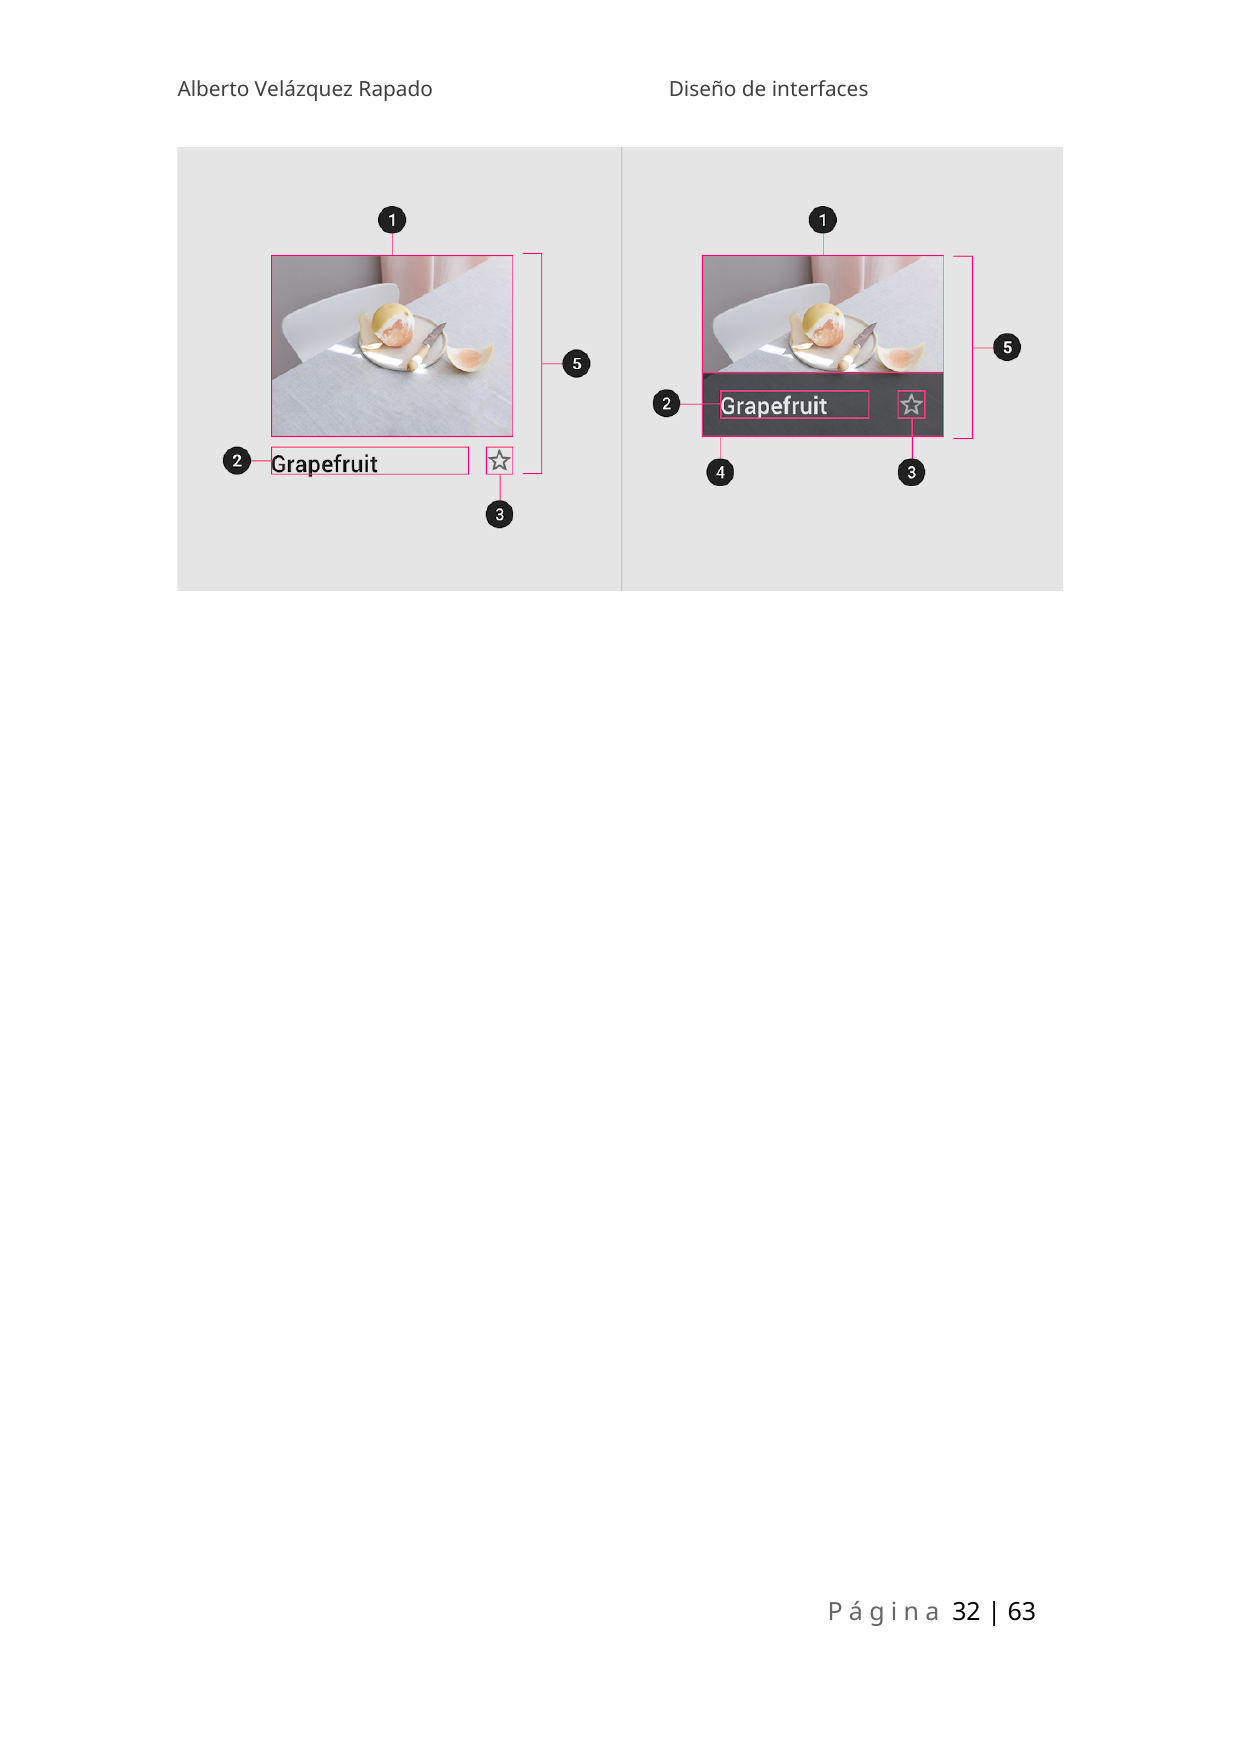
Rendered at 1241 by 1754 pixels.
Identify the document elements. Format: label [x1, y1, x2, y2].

picture [177, 147, 1063, 591]
